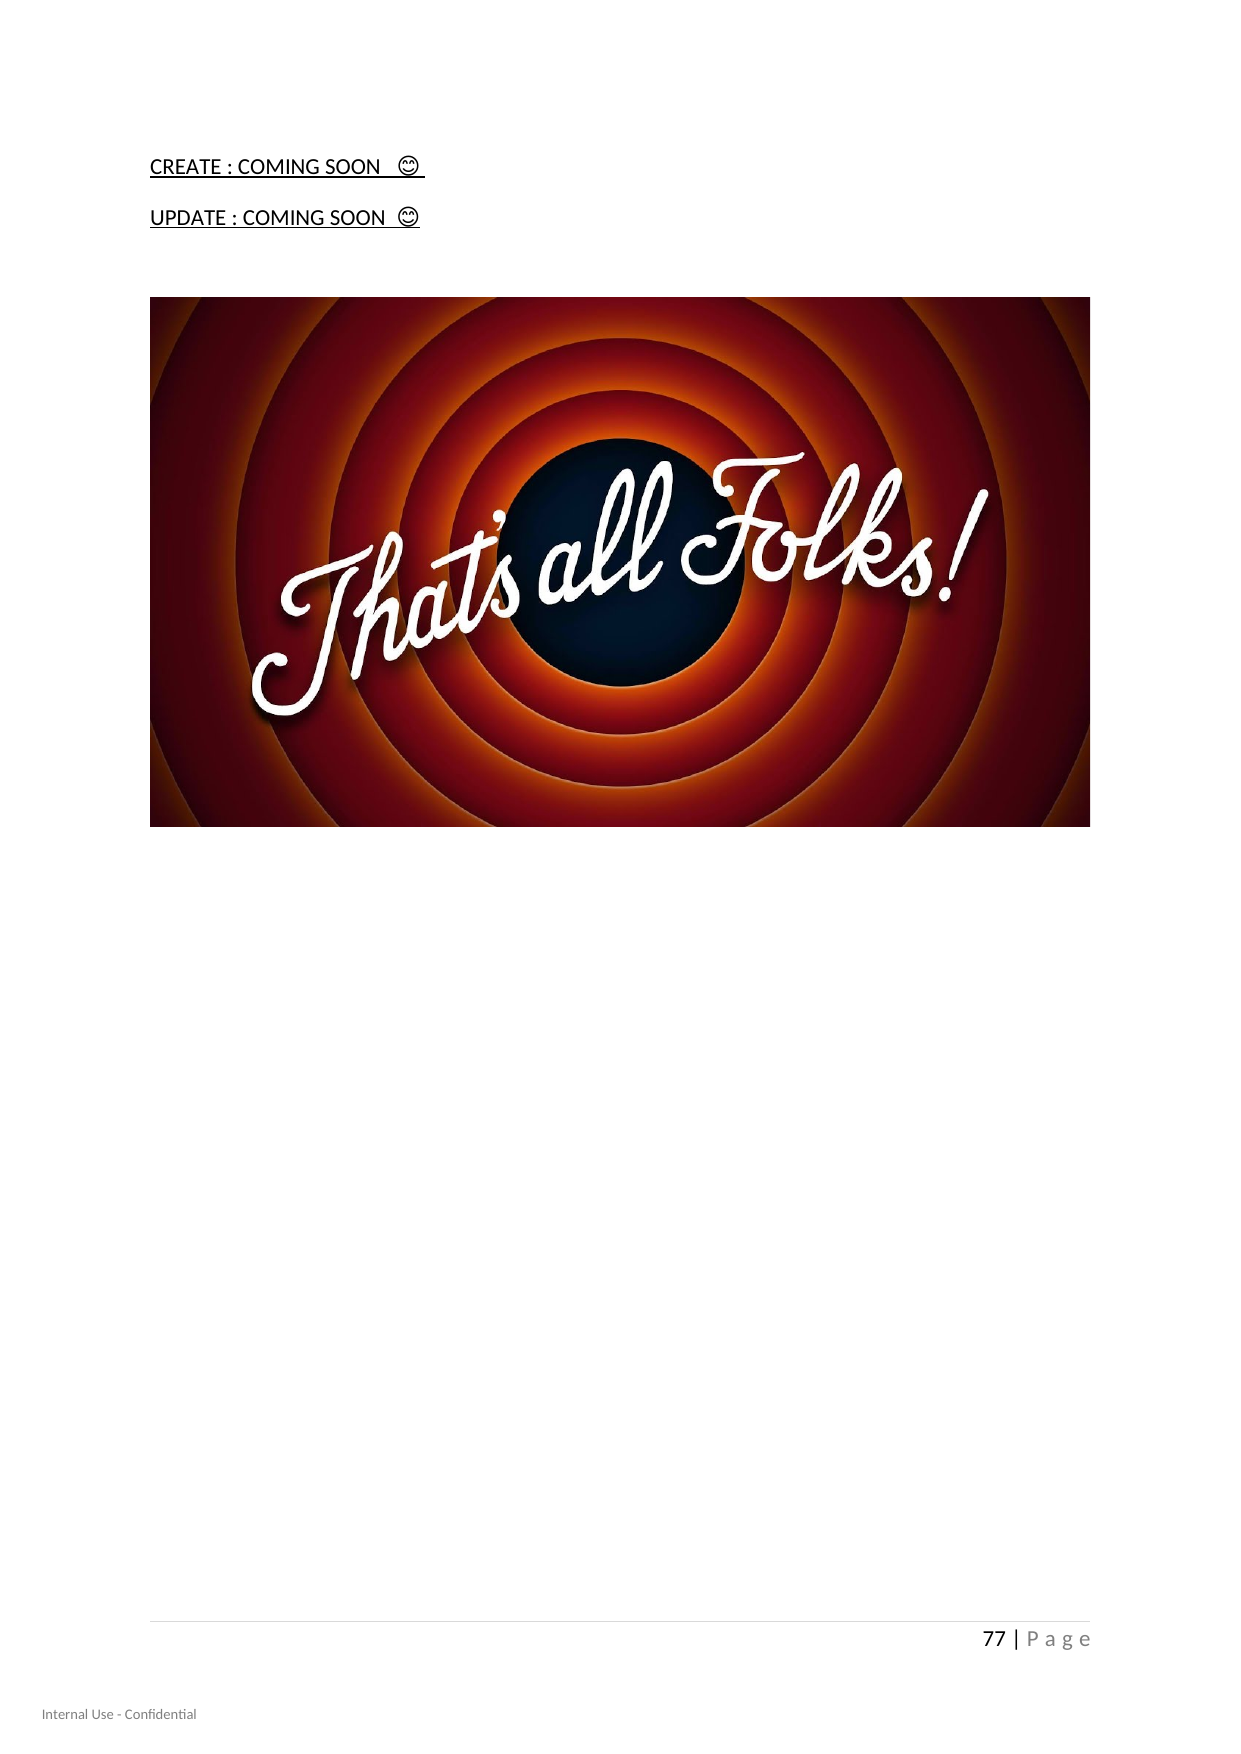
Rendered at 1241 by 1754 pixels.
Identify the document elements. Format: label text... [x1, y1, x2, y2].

text UPDATE : COMING SOON [150, 200, 1090, 232]
text CREATE : COMING SOON [150, 150, 1090, 181]
picture [150, 297, 1091, 827]
